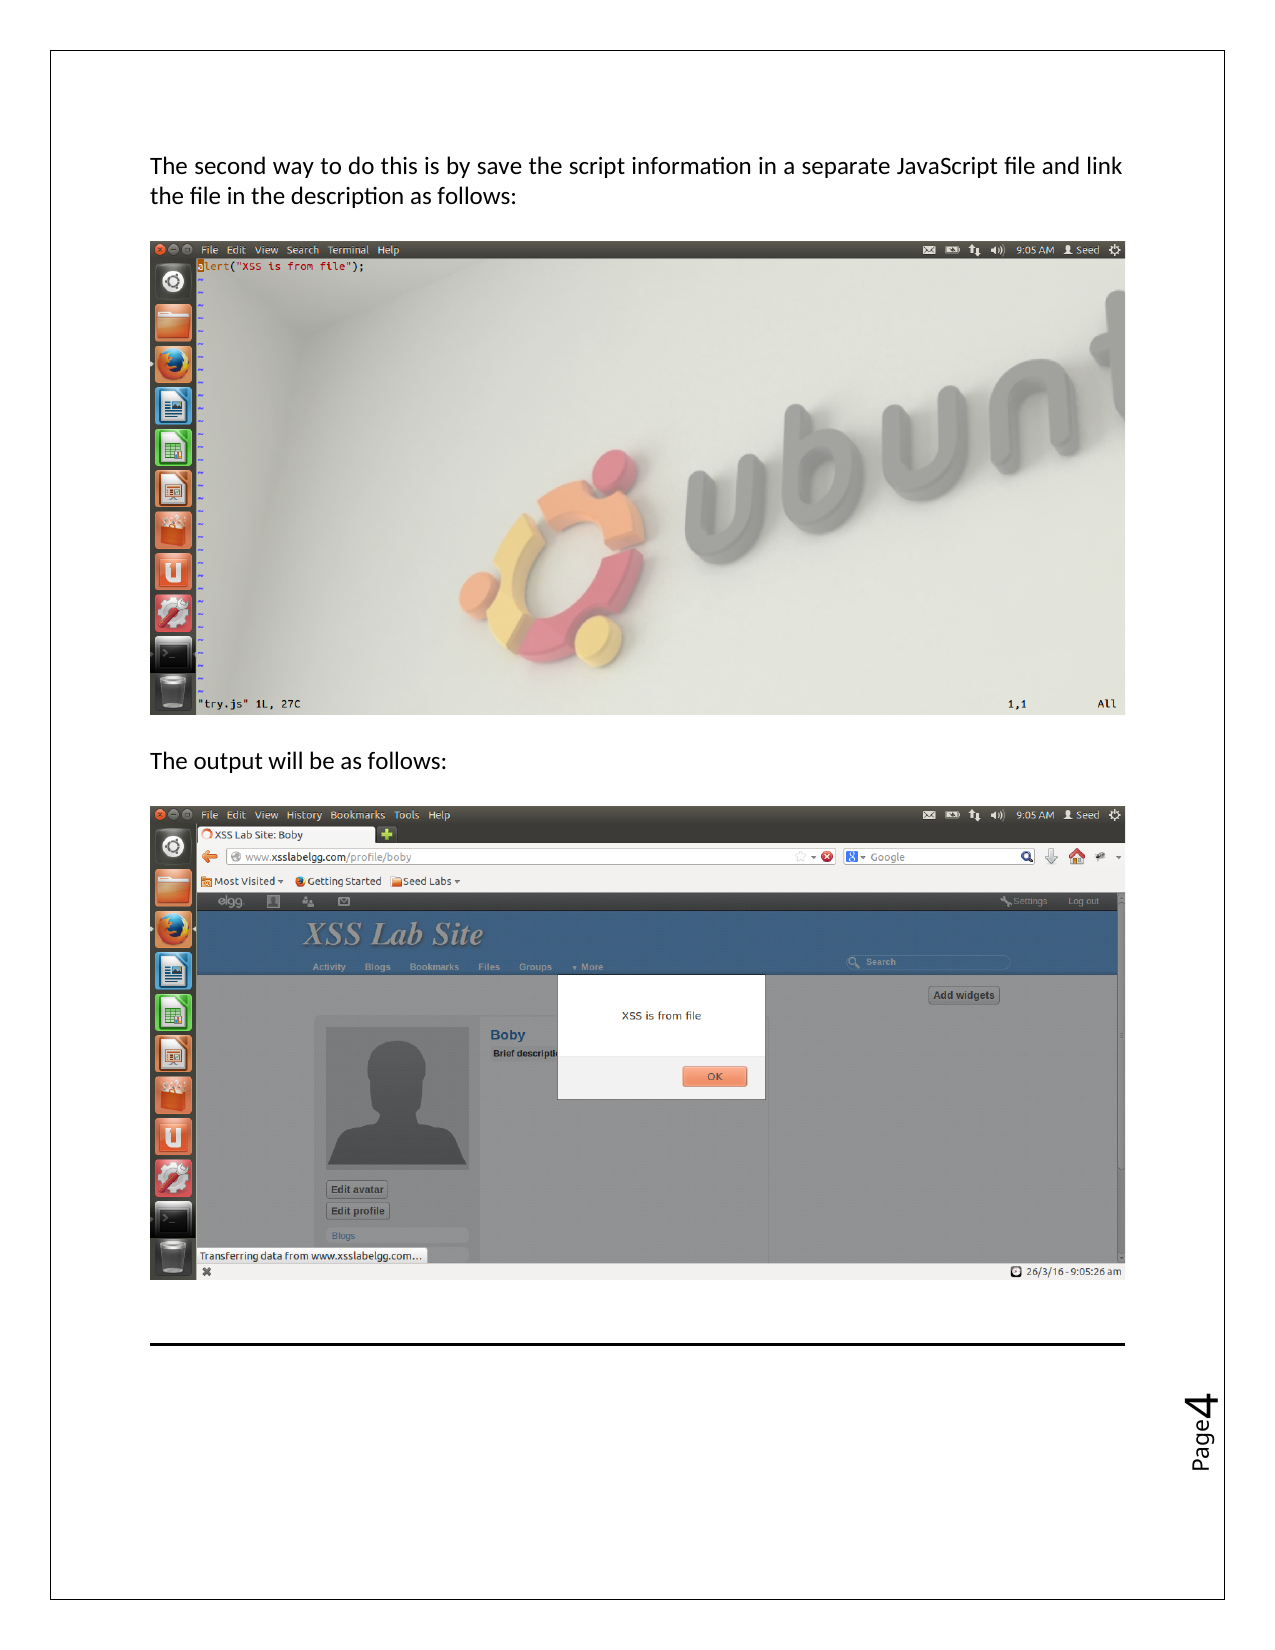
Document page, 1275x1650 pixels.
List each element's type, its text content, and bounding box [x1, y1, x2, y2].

picture [150, 806, 1125, 1280]
text The second way to do this is by save the script information in a separate JavaScript file and link the file in the description as follows: [150, 150, 1125, 211]
picture [150, 241, 1125, 715]
text The output will be as follows: [150, 745, 1125, 776]
